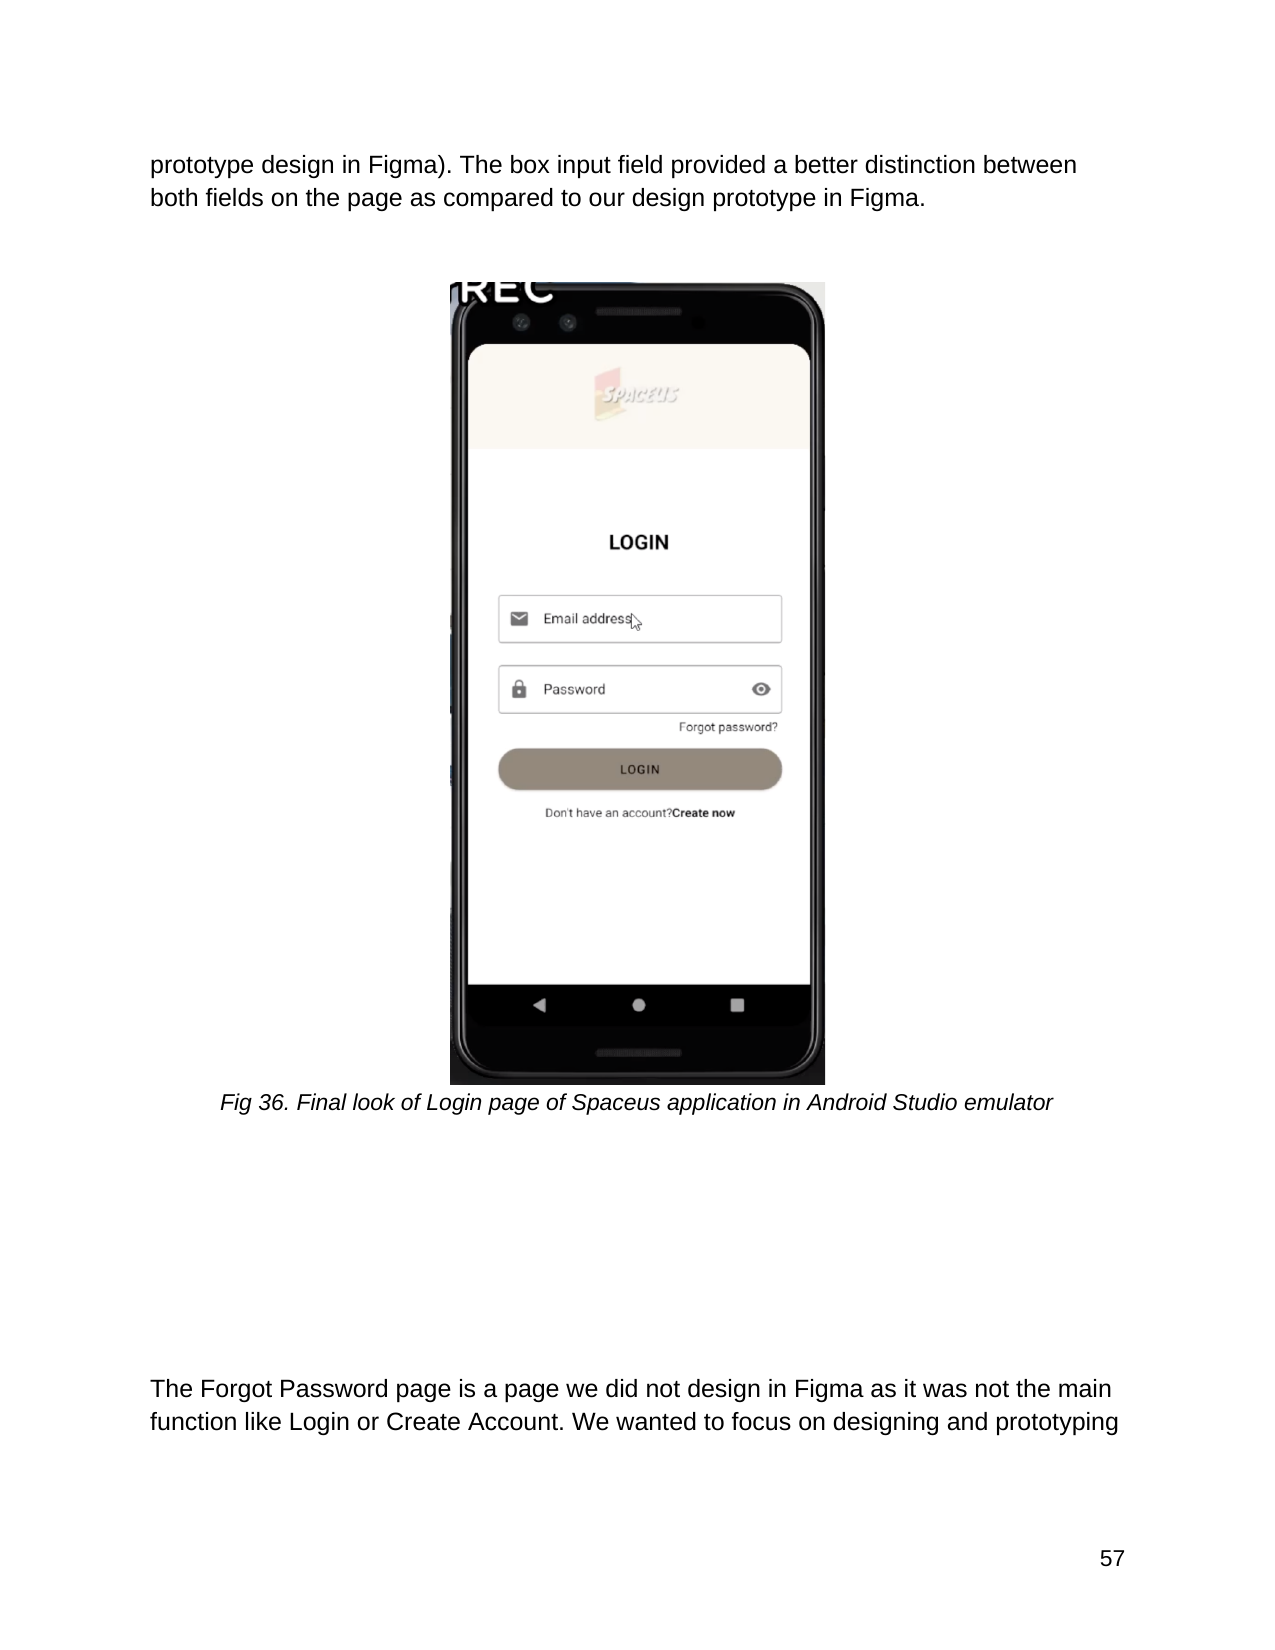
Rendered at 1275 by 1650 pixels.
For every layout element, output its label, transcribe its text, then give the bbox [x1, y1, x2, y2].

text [150, 1374, 1125, 1436]
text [150, 150, 1125, 212]
picture [450, 282, 826, 1085]
text Fig 36. Final look of Login page of Spaceus application in Android Studio emulator [150, 1088, 1125, 1115]
